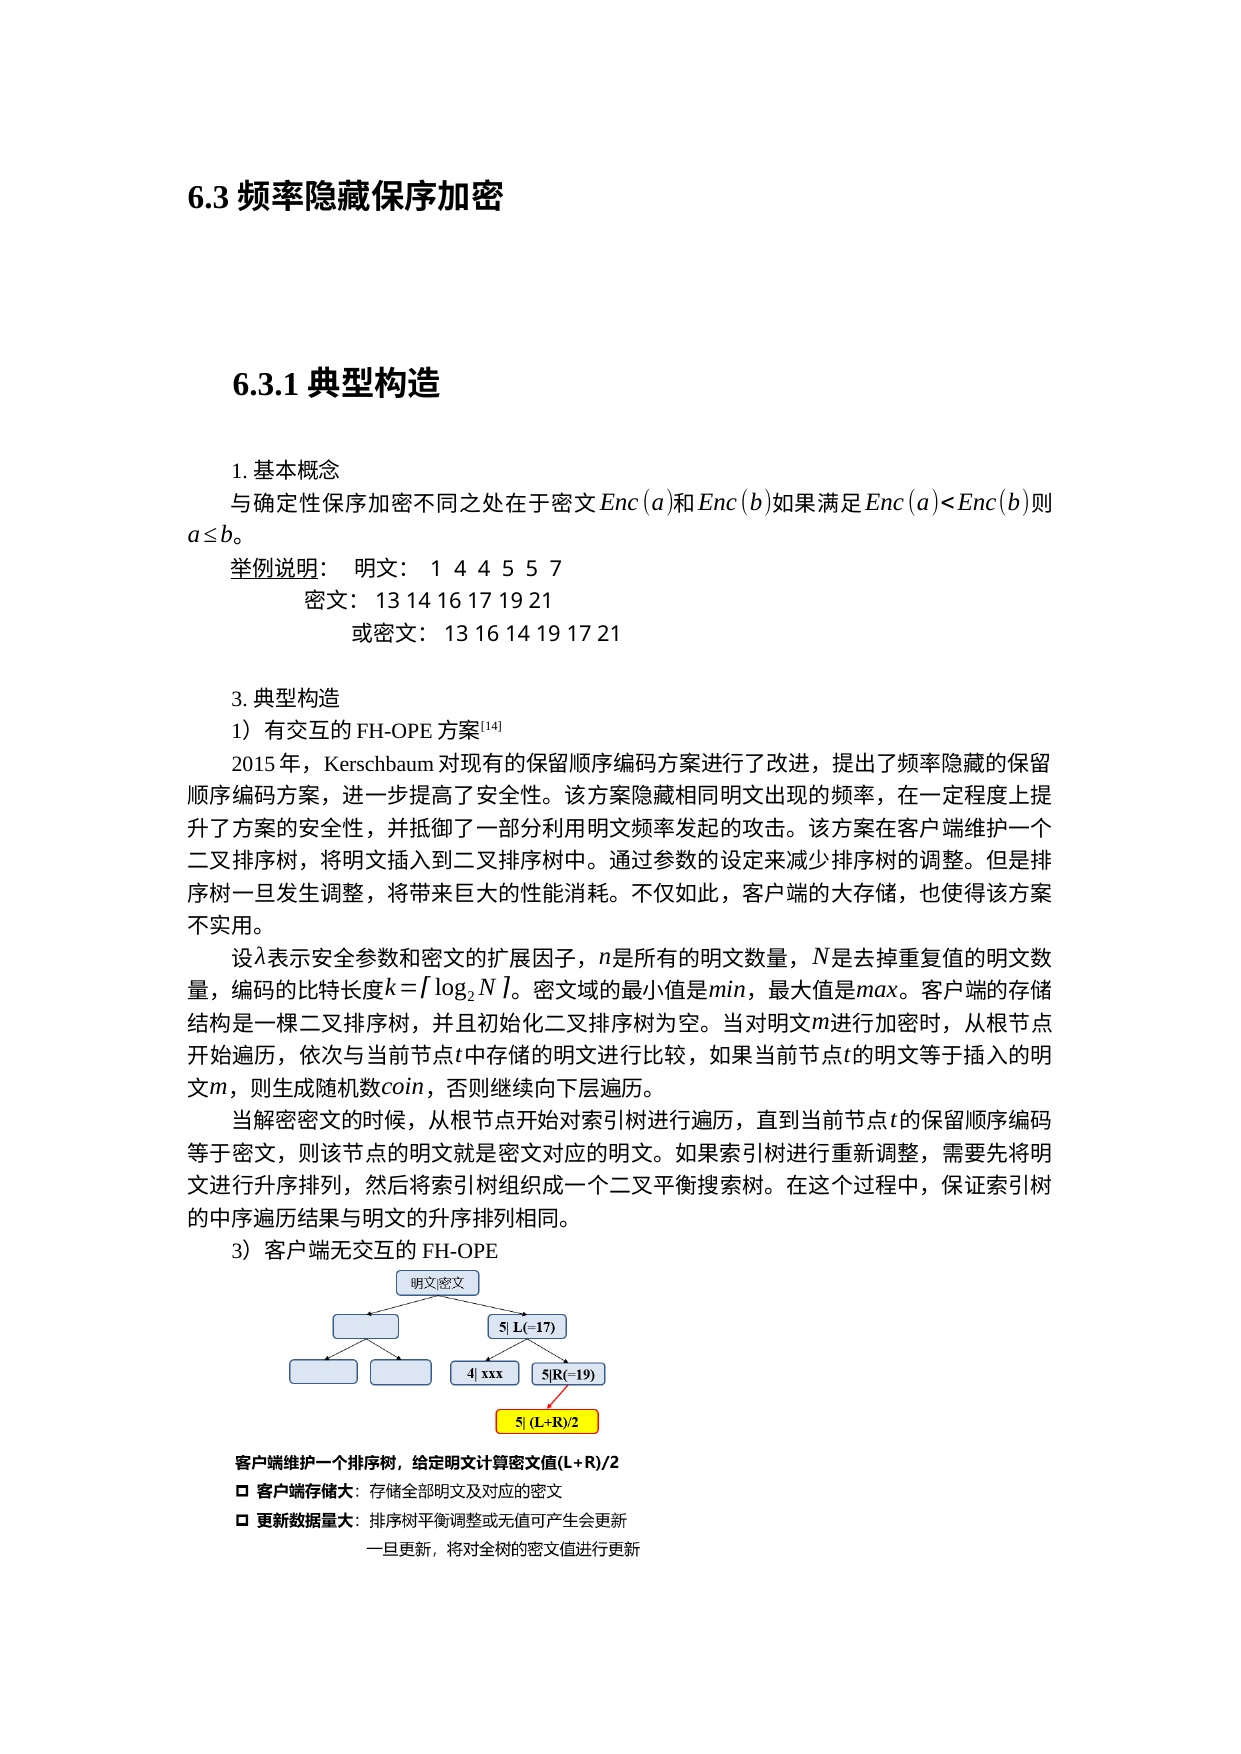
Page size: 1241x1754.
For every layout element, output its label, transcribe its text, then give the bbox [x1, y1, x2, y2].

text 1. 基本概念 [187, 453, 1053, 485]
subtitle 频率隐藏保序加密 [187, 162, 1053, 227]
text 举例说明： 明文： 1 4 4 5 5 7 [187, 550, 1053, 583]
text 或密文： 13 16 14 19 17 21 [187, 615, 1053, 648]
text 密文： 13 14 16 17 19 21 [187, 583, 1053, 615]
text 与确定性保序加密不同之处在于密文和如果满足则。 [187, 485, 1053, 550]
text 1）有交互的FH-OPE方案[14] [187, 713, 1053, 745]
picture [231, 1265, 649, 1558]
text 3）客户端无交互的FH-OPE [187, 1233, 1053, 1265]
text 当解密密文的时候，从根节点开始对索引树进行遍历，直到当前节点的保留顺序编码等于密文，则该节点的明文就是密文对应的明文。如果索引树进行重新调整，需要先将明文进行升序排列，然后将索引树组织成一个二叉平衡搜索树。在这个过程中，保证索引树的中序遍历结果与明文的升序排列相同。 [187, 1103, 1053, 1233]
text 3. 典型构造 [187, 680, 1053, 713]
subtitle 典型构造 [232, 349, 1053, 414]
text 2015年，Kerschbaum对现有的保留顺序编码方案进行了改进，提出了频率隐藏的保留顺序编码方案，进一步提高了安全性。该方案隐藏相同明文出现的频率，在一定程度上提升了方案的安全性，并抵御了一部分利用明文频率发起的攻击。该方案在客户端维护一个二叉排序树，将明文插入到二叉排序树中。通过参数的设定来减少排序树的调整。但是排序树一旦发生调整，将带来巨大的性能消耗。不仅如此，客户端的大存储，也使得该方案不实用。 [187, 745, 1053, 940]
text 设表示安全参数和密文的扩展因子，是所有的明文数量，是去掉重复值的明文数量，编码的比特长度。密文域的最小值是，最大值是。客户端的存储结构是一棵二叉排序树，并且初始化二叉排序树为空。当对明文进行加密时，从根节点开始遍历，依次与当前节点中存储的明文进行比较，如果当前节点的明文等于插入的明文，则生成随机数，否则继续向下层遍历。 [187, 940, 1053, 1103]
